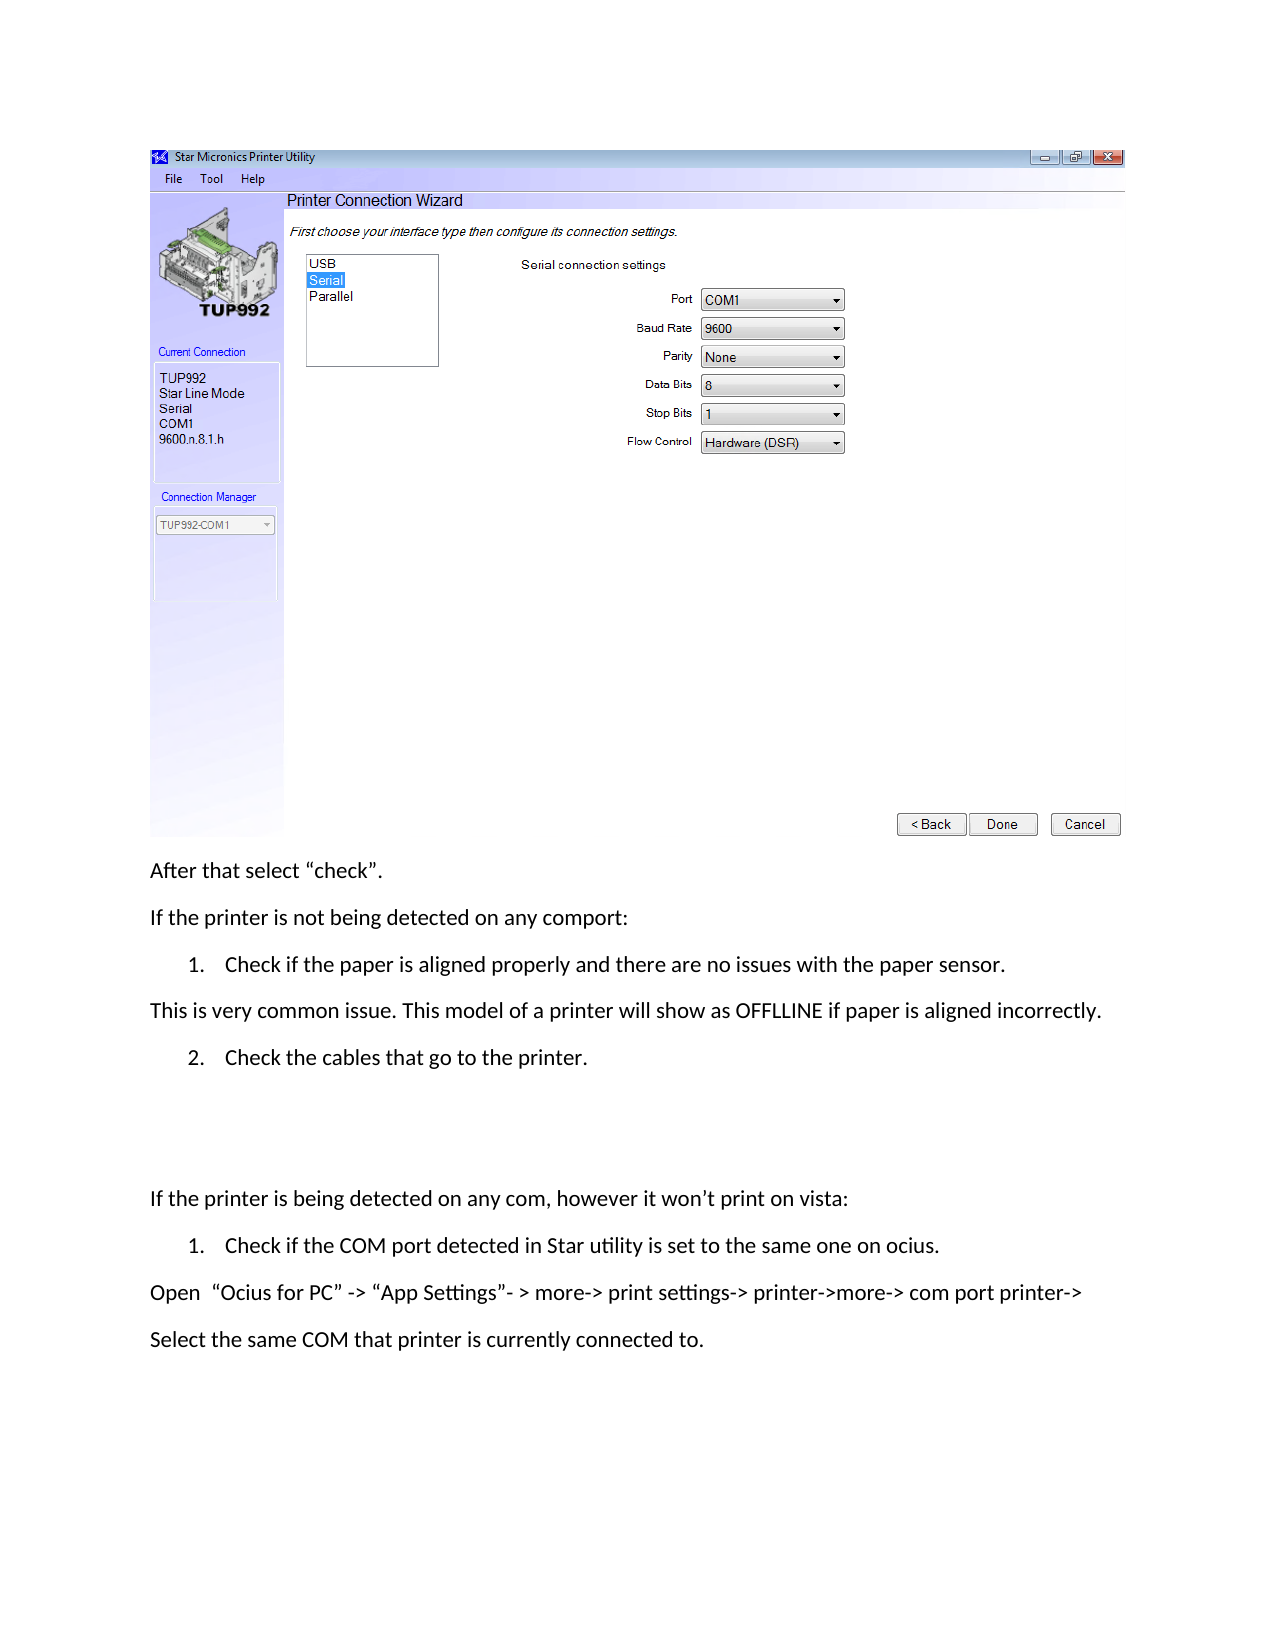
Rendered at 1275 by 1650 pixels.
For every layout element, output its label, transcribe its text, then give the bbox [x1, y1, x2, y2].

text After that select “check”. [150, 856, 1125, 884]
text If the printer is being detected on any com, however it won’t print on vista: [150, 1184, 1125, 1212]
list Check the cables that go to the printer. [187, 1043, 1125, 1071]
text If the printer is not being detected on any comport: [150, 903, 1125, 931]
list Check if the COM port detected in Star utility is set to the same one on ocius. [187, 1231, 1125, 1259]
text This is very common issue. This model of a printer will show as OFFLLINE if paper is aligned incorrectly. [150, 997, 1125, 1024]
picture [150, 150, 1125, 837]
text Select the same COM that printer is currently connected to. [150, 1325, 1125, 1353]
text Open “Ocius for PC” -> “App Settings”- > more-> print settings-> printer->more-> com port printer-> [150, 1278, 1125, 1306]
list Check if the paper is aligned properly and there are no issues with the paper sensor. [187, 950, 1125, 978]
